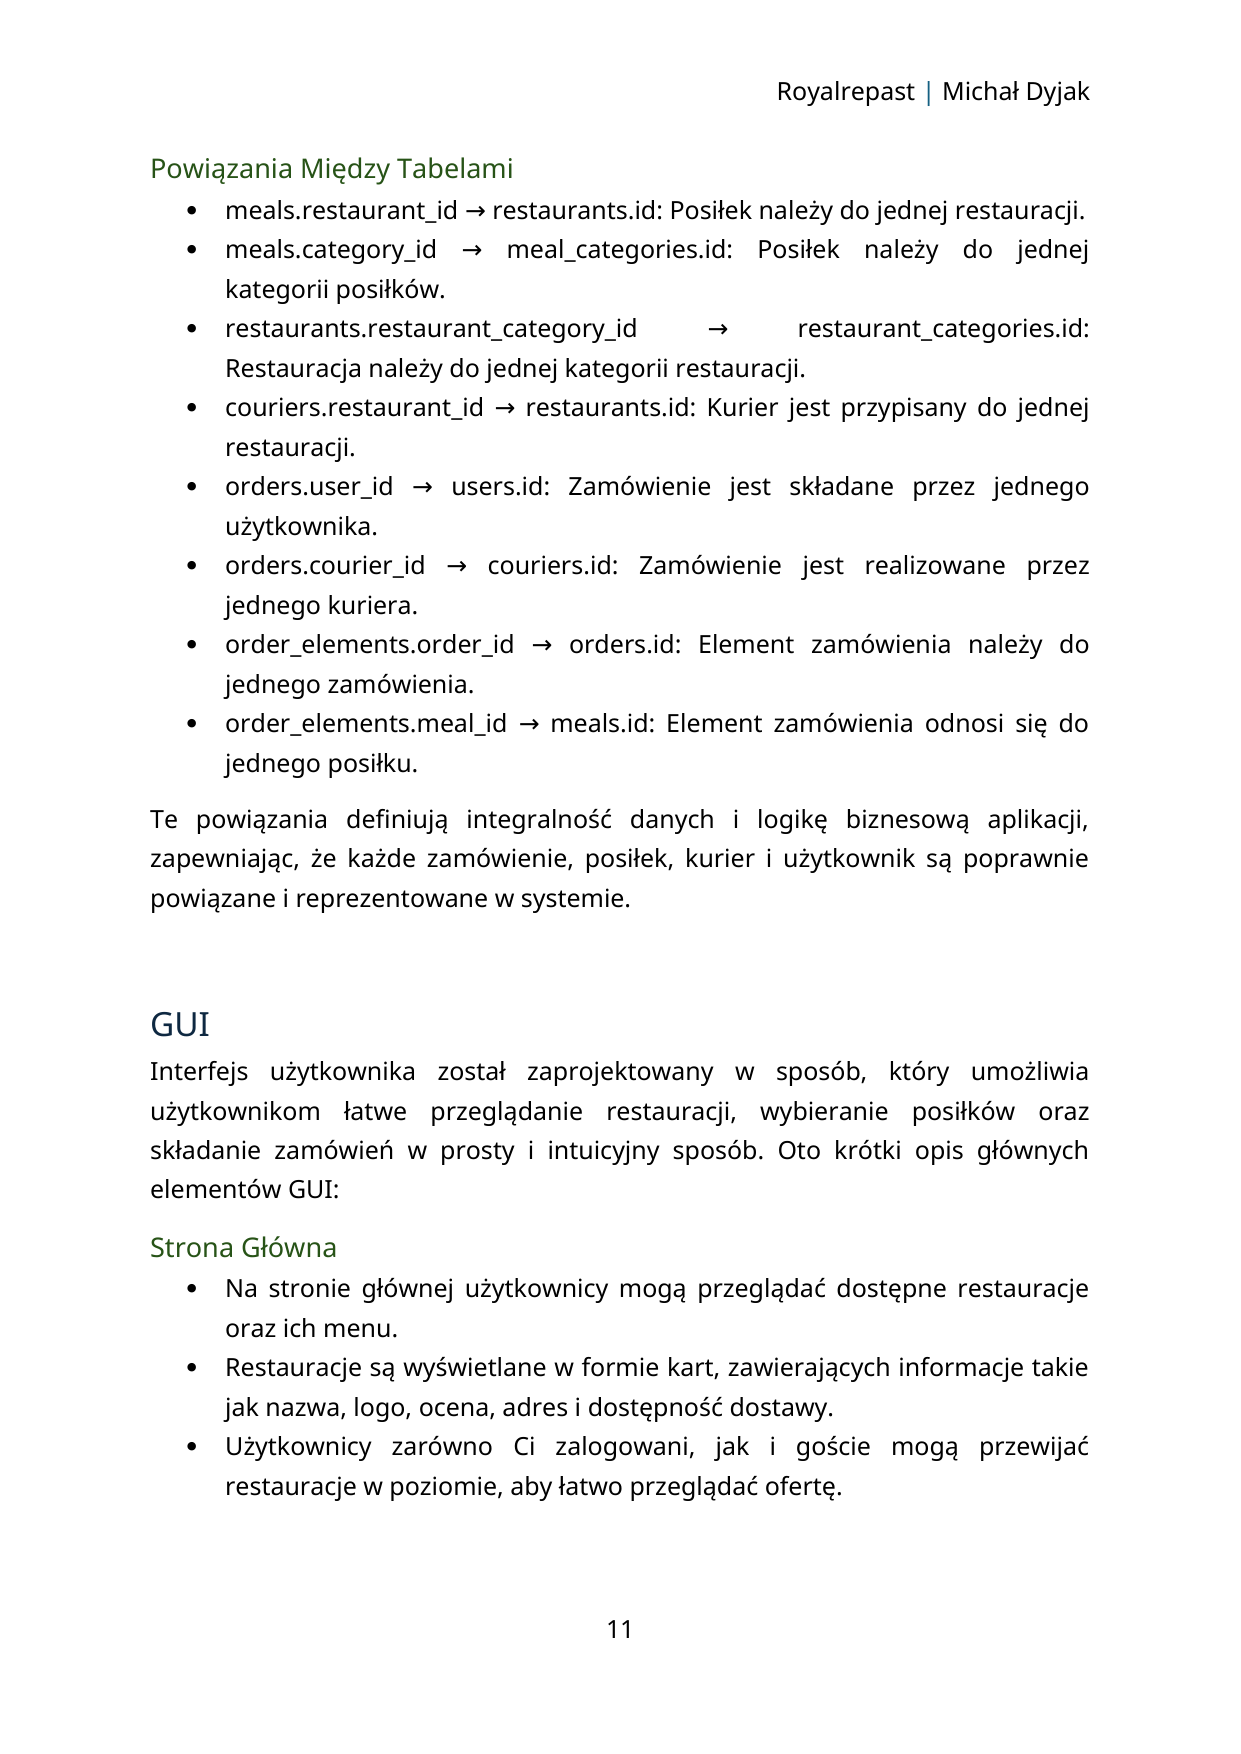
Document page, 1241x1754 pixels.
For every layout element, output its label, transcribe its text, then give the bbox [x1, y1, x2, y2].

subtitle GUI [150, 1001, 1090, 1047]
text Interfejs użytkownika został zaprojektowany w sposób, który umożliwia użytkownikom łatwe przeglądanie restauracji, wybieranie posiłków oraz składanie zamówień w prosty i intuicyjny sposób. Oto krótki opis głównych elementów GUI: [150, 1054, 1090, 1206]
list couriers.restaurant_id → restaurants.id: Kurier jest przypisany do jednej restauracji. [187, 390, 1090, 464]
list meals.restaurant_id → restaurants.id: Posiłek należy do jednej restauracji. [187, 193, 1090, 227]
list order_elements.meal_id → meals.id: Element zamówienia odnosi się do jednego posiłku. [187, 706, 1090, 779]
list orders.user_id → users.id: Zamówienie jest składane przez jednego użytkownika. [187, 469, 1090, 543]
list Użytkownicy zarówno Ci zalogowani, jak i goście mogą przewijać restauracje w poziomie, aby łatwo przeglądać ofertę. [187, 1429, 1090, 1502]
list orders.courier_id → couriers.id: Zamówienie jest realizowane przez jednego kuriera. [187, 548, 1090, 622]
text Te powiązania definiują integralność danych i logikę biznesową aplikacji, zapewniając, że każde zamówienie, posiłek, kurier i użytkownik są poprawnie powiązane i reprezentowane w systemie. [150, 802, 1090, 914]
subtitle Strona Główna [150, 1228, 1090, 1265]
list order_elements.order_id → orders.id: Element zamówienia należy do jednego zamówienia. [187, 627, 1090, 701]
list meals.category_id → meal_categories.id: Posiłek należy do jednej kategorii posiłków. [187, 232, 1090, 306]
subtitle Powiązania Między Tabelami [150, 150, 1090, 187]
list Na stronie głównej użytkownicy mogą przeglądać dostępne restauracje oraz ich menu. [187, 1271, 1090, 1344]
list restaurants.restaurant_category_id → restaurant_categories.id: Restauracja należy do jednej kategorii restauracji. [187, 311, 1090, 385]
list Restauracje są wyświetlane w formie kart, zawierających informacje takie jak nazwa, logo, ocena, adres i dostępność dostawy. [187, 1350, 1090, 1423]
